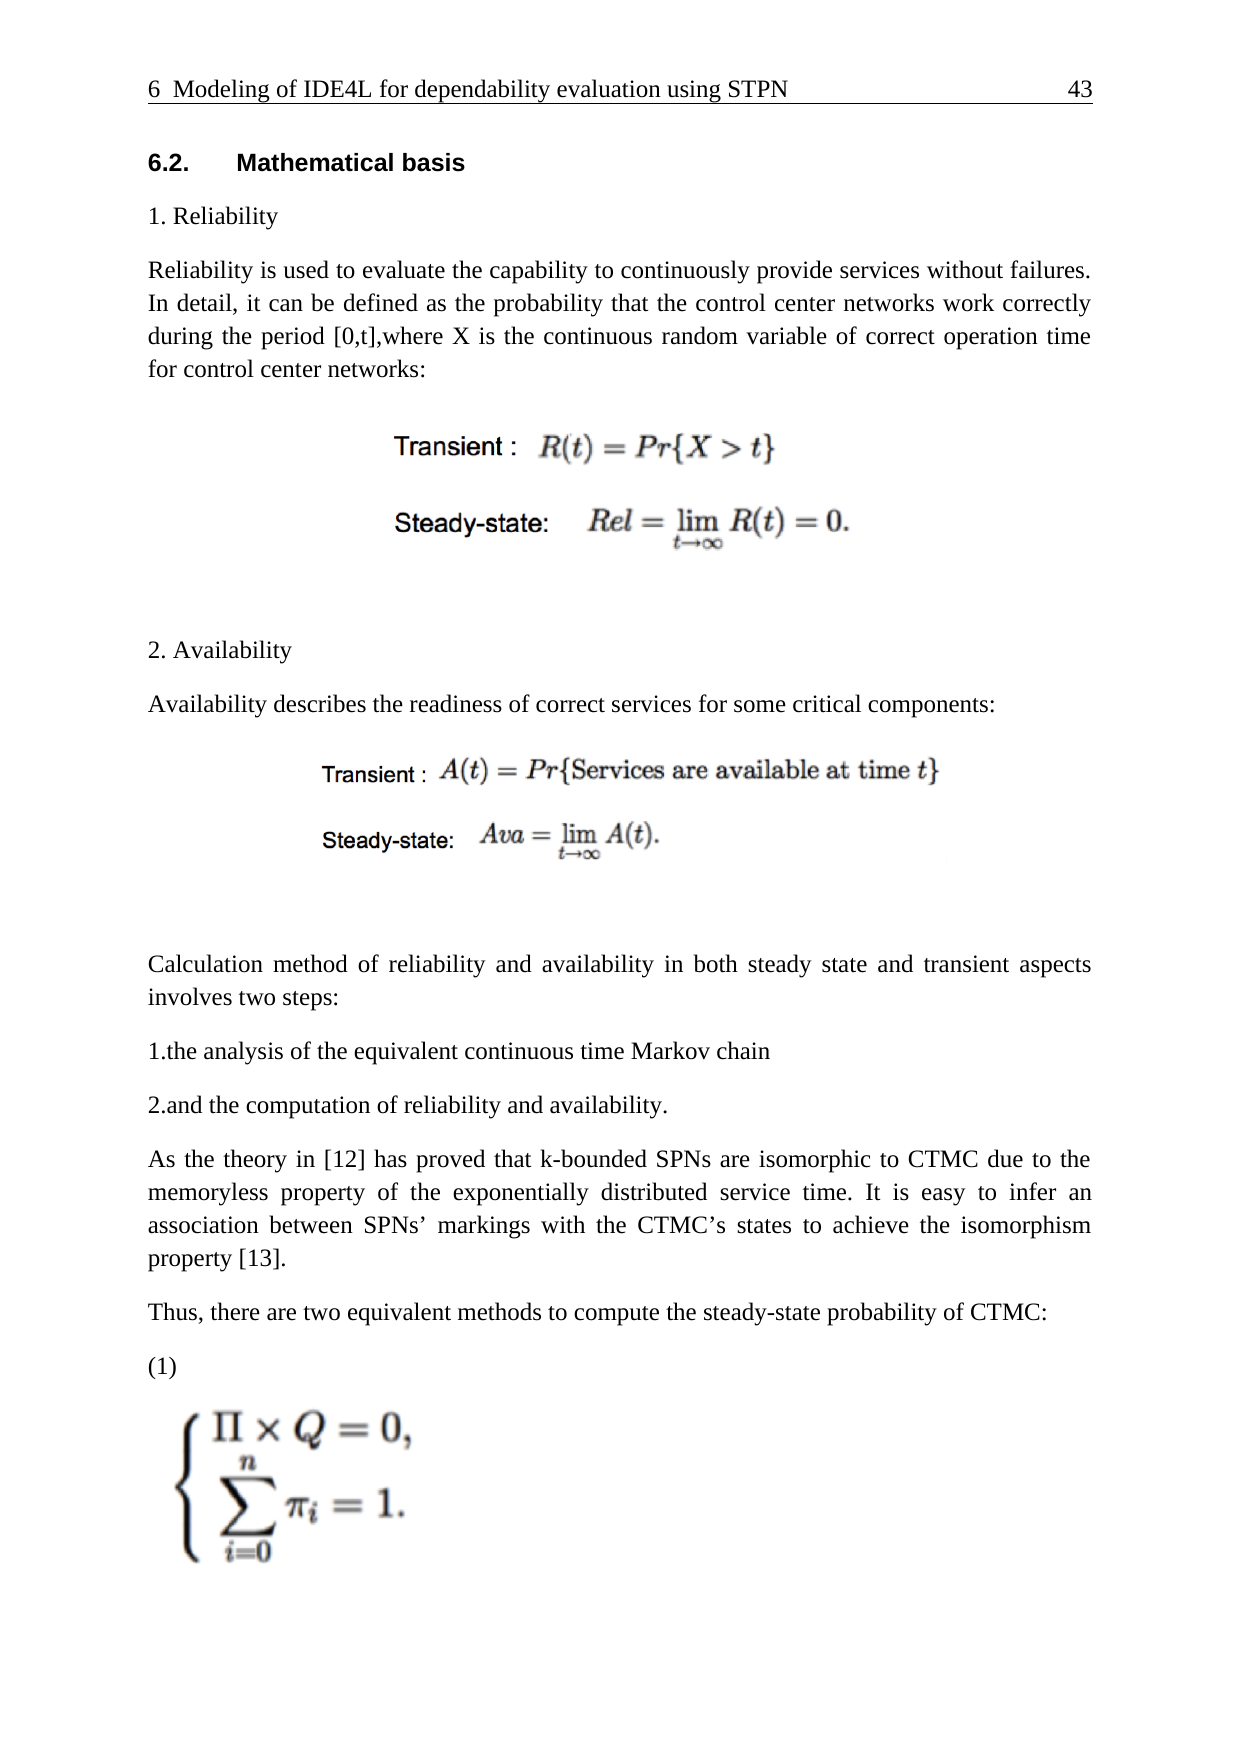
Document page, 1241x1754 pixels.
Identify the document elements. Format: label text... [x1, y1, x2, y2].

picture [293, 743, 947, 871]
title Mathematical basis [148, 148, 1093, 176]
text Reliability is used to evaluate the capability to continuously provide services without failures. In detail, it can be defined as the probability that the control center networks work correctly during the period [0,t],where X is the continuous random variable of correct operation time for control center networks: [148, 255, 1093, 383]
picture [383, 408, 857, 557]
picture [147, 1404, 419, 1572]
text Thus, there are two equivalent methods to compute the steady-state probability of CTMC: [148, 1297, 1093, 1326]
text As the theory in [12] has proved that k-bounded SPNs are isomorphic to CTMC due to the memoryless property of the exponentially distributed service time. It is easy to infer an association between SPNs’ markings with the CTMC’s states to achieve the isomorphism property [13]. [148, 1144, 1093, 1272]
text 2.and the computation of reliability and availability. [148, 1090, 1093, 1119]
text Calculation method of reliability and availability in both steady state and transient aspects involves two steps: [148, 949, 1093, 1011]
text 1. Reliability [148, 201, 1093, 230]
text Availability describes the readiness of correct services for some critical components: [148, 689, 1093, 718]
text 2. Availability [148, 635, 1093, 664]
text (1) [148, 1351, 1093, 1379]
text 1.the analysis of the equivalent continuous time Markov chain [148, 1036, 1093, 1065]
